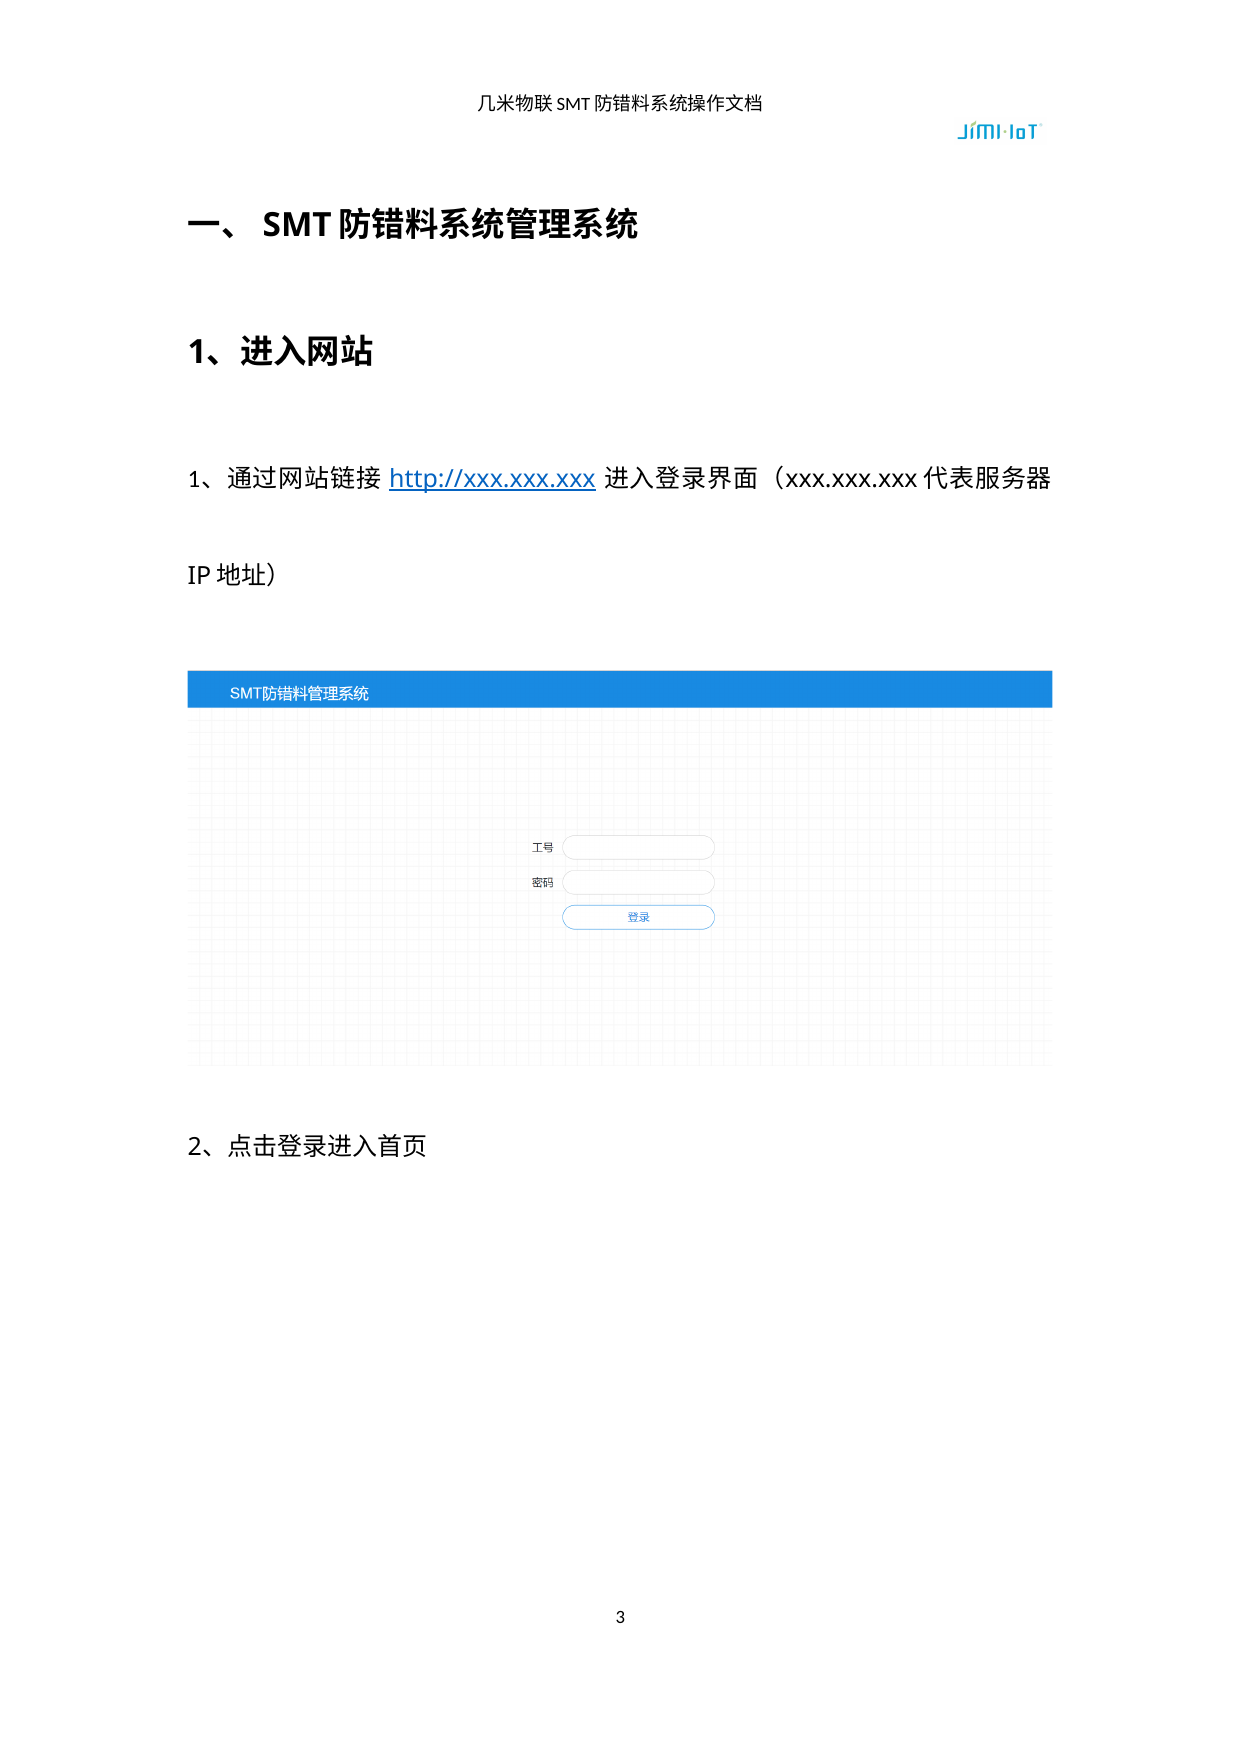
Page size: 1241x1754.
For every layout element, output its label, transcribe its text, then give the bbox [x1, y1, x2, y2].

text 2、点击登录进入首页 [187, 1112, 1053, 1177]
picture [187, 670, 1053, 1066]
subtitle 1、进入网站 [187, 316, 1053, 381]
text 1、通过网站链接 http://xxx.xxx.xxx 进入登录界面（xxx.xxx.xxx代表服务器IP地址） [187, 444, 1053, 606]
picture [954, 117, 1047, 145]
subtitle SMT防错料系统管理系统 [187, 189, 1053, 254]
